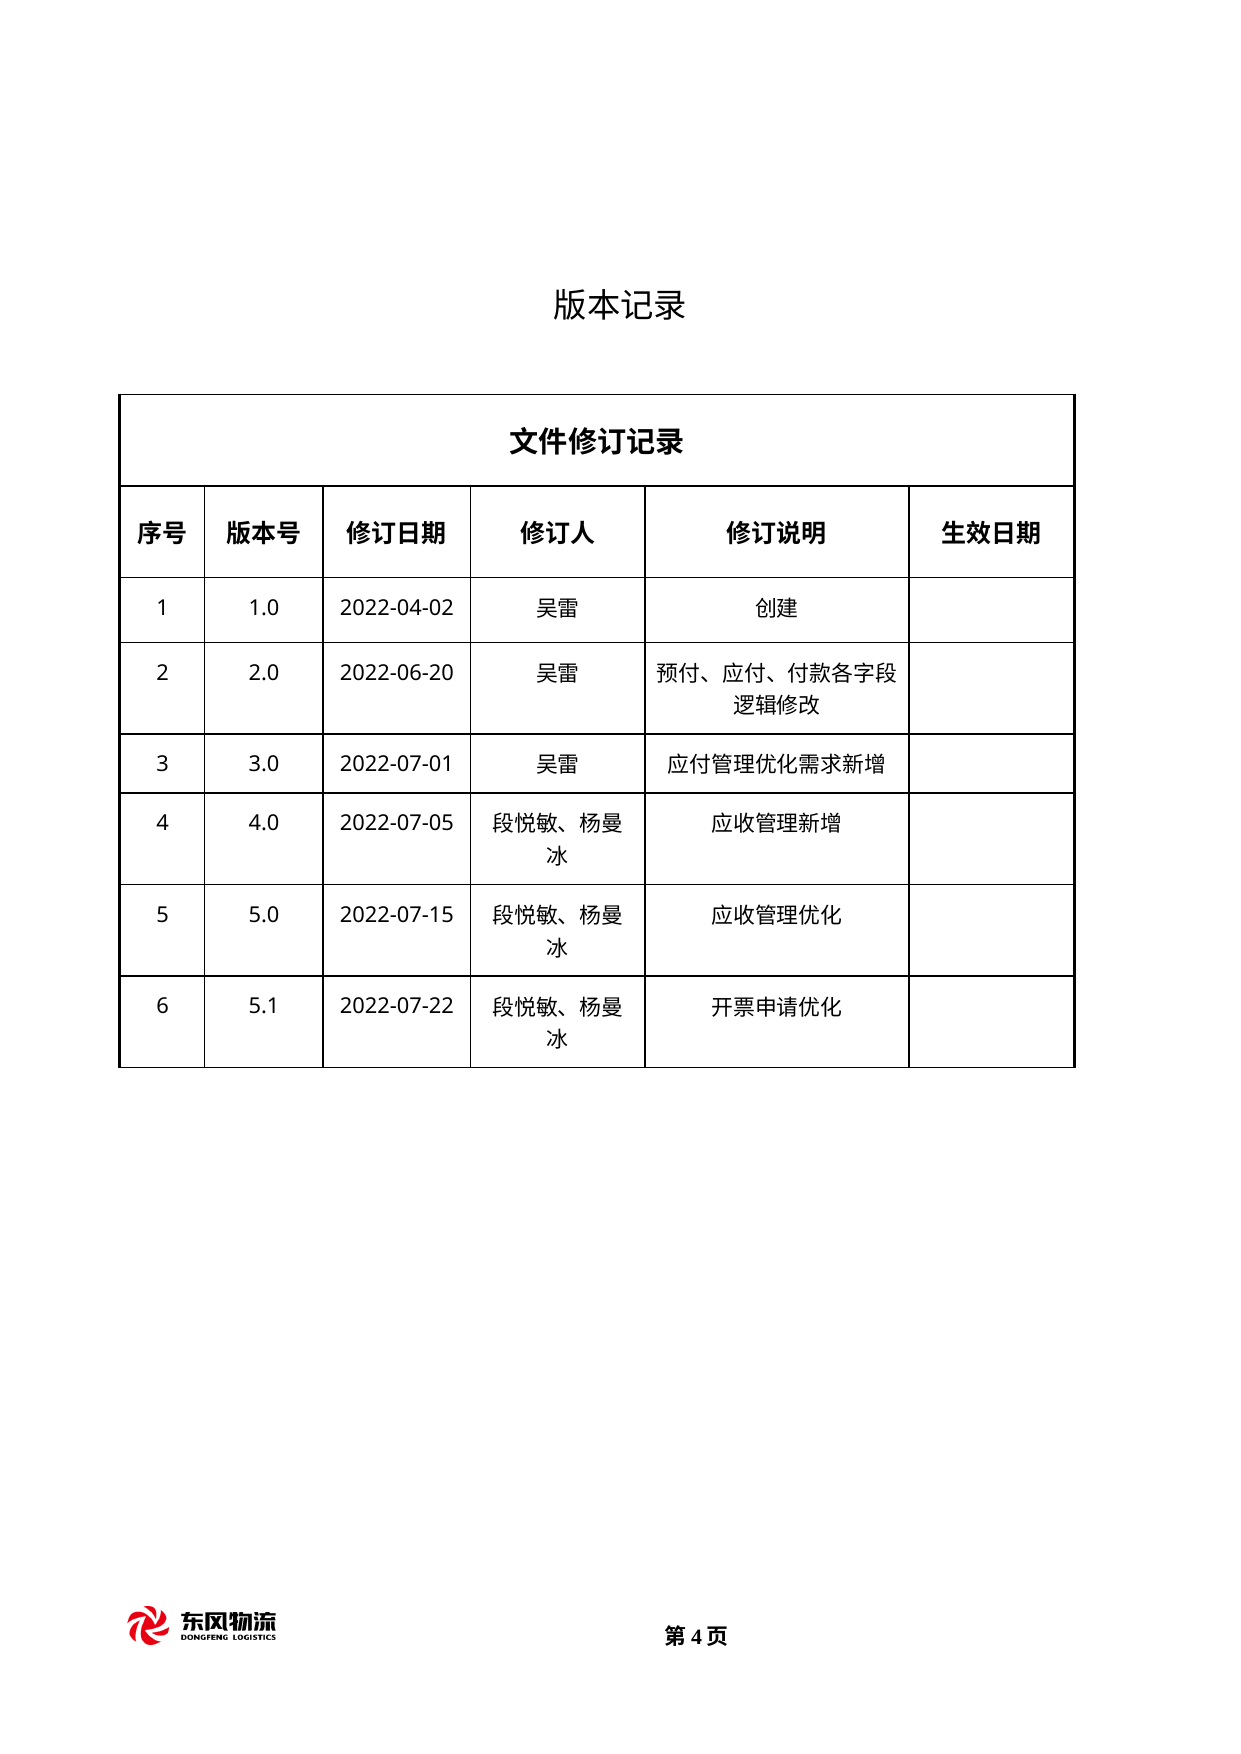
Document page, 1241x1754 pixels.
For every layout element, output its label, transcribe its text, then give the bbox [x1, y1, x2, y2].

table_header 文件修订记录 [121, 395, 1073, 485]
table_cell 6 [121, 977, 204, 1067]
table_cell 序号 [121, 487, 204, 577]
table_cell 修订日期 [324, 487, 470, 577]
table_cell 3 [121, 735, 204, 792]
table_cell 2022-07-01 [324, 735, 470, 792]
table_cell 修订人 [471, 487, 644, 577]
table_cell 版本号 [205, 487, 322, 577]
table_cell 应收管理新增 [646, 794, 908, 883]
table_cell 预付、应付、付款各字段逻辑修改 [646, 643, 908, 733]
table_cell 2 [121, 643, 204, 733]
table_cell 1.0 [205, 578, 322, 641]
table_cell 4 [121, 794, 204, 883]
table_cell 吴雷 [471, 643, 644, 733]
table_cell 2022-07-15 [324, 885, 470, 975]
table_cell 2022-07-22 [324, 977, 470, 1067]
table_cell [910, 794, 1073, 883]
text 版本记录 [118, 270, 1122, 335]
table_cell 5 [121, 885, 204, 975]
table_cell [910, 643, 1073, 733]
table_cell [910, 885, 1073, 975]
table_cell 段悦敏、杨曼冰 [471, 977, 644, 1067]
table_cell 开票申请优化 [646, 977, 908, 1067]
table_cell 创建 [646, 578, 908, 641]
table_cell 段悦敏、杨曼冰 [471, 885, 644, 975]
table_cell 应付管理优化需求新增 [646, 735, 908, 792]
table_cell 段悦敏、杨曼冰 [471, 794, 644, 883]
table_cell 吴雷 [471, 578, 644, 641]
table_cell 生效日期 [910, 487, 1073, 577]
table_cell 1 [121, 578, 204, 641]
picture [127, 1606, 276, 1645]
table_cell [910, 977, 1073, 1067]
table_cell 应收管理优化 [646, 885, 908, 975]
table_cell 3.0 [205, 735, 322, 792]
table_cell 2022-07-05 [324, 794, 470, 883]
table_cell 2022-04-02 [324, 578, 470, 641]
table_cell [910, 735, 1073, 792]
table_cell 4.0 [205, 794, 322, 883]
table_cell 2022-06-20 [324, 643, 470, 733]
table_cell 修订说明 [646, 487, 908, 577]
table_cell 2.0 [205, 643, 322, 733]
table_cell 5.0 [205, 885, 322, 975]
table_cell [910, 578, 1073, 641]
table_cell 吴雷 [471, 735, 644, 792]
table_cell 5.1 [205, 977, 322, 1067]
